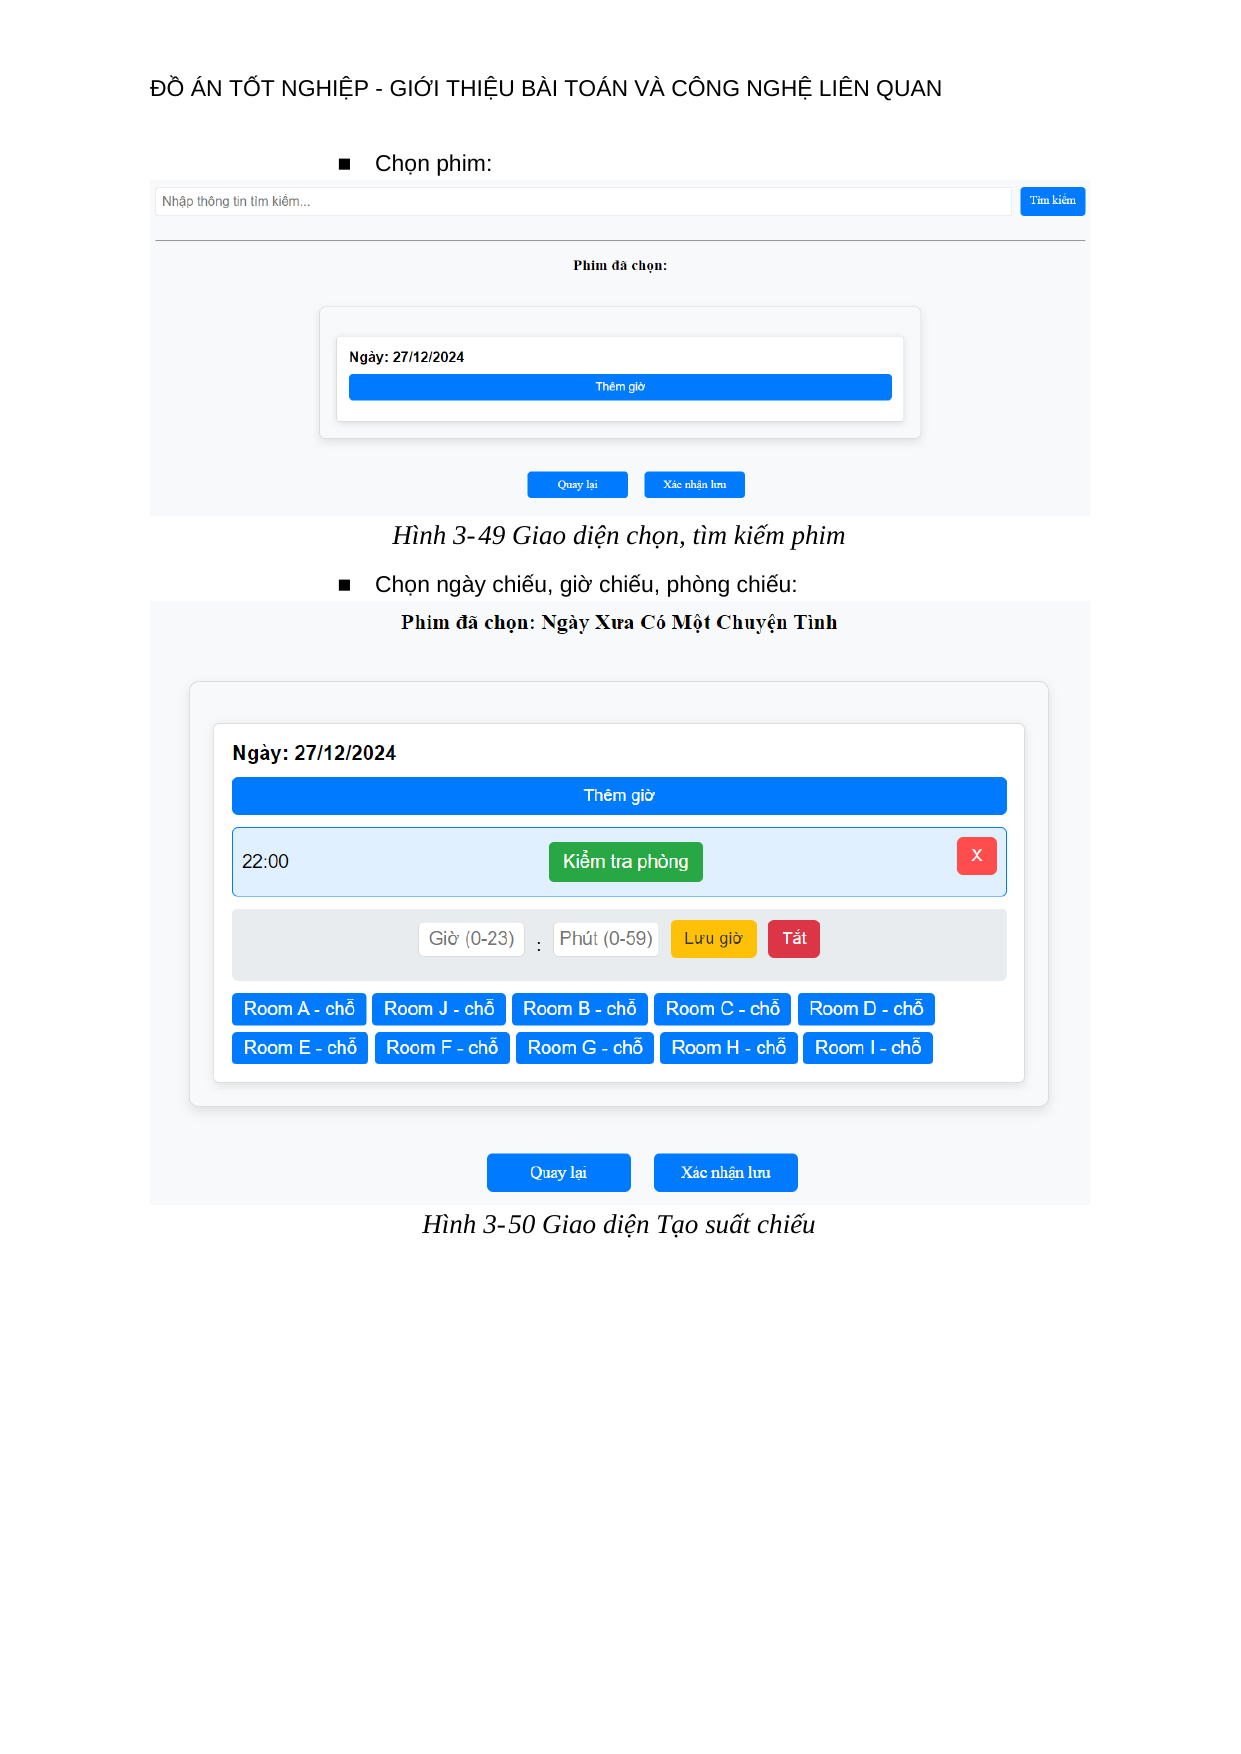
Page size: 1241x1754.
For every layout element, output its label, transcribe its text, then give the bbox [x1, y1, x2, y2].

list Chọn ngày chiếu, giờ chiếu, phòng chiếu: [337, 571, 1090, 597]
picture [150, 180, 1091, 516]
picture [150, 601, 1091, 1205]
list Chọn phim: [337, 150, 1090, 176]
